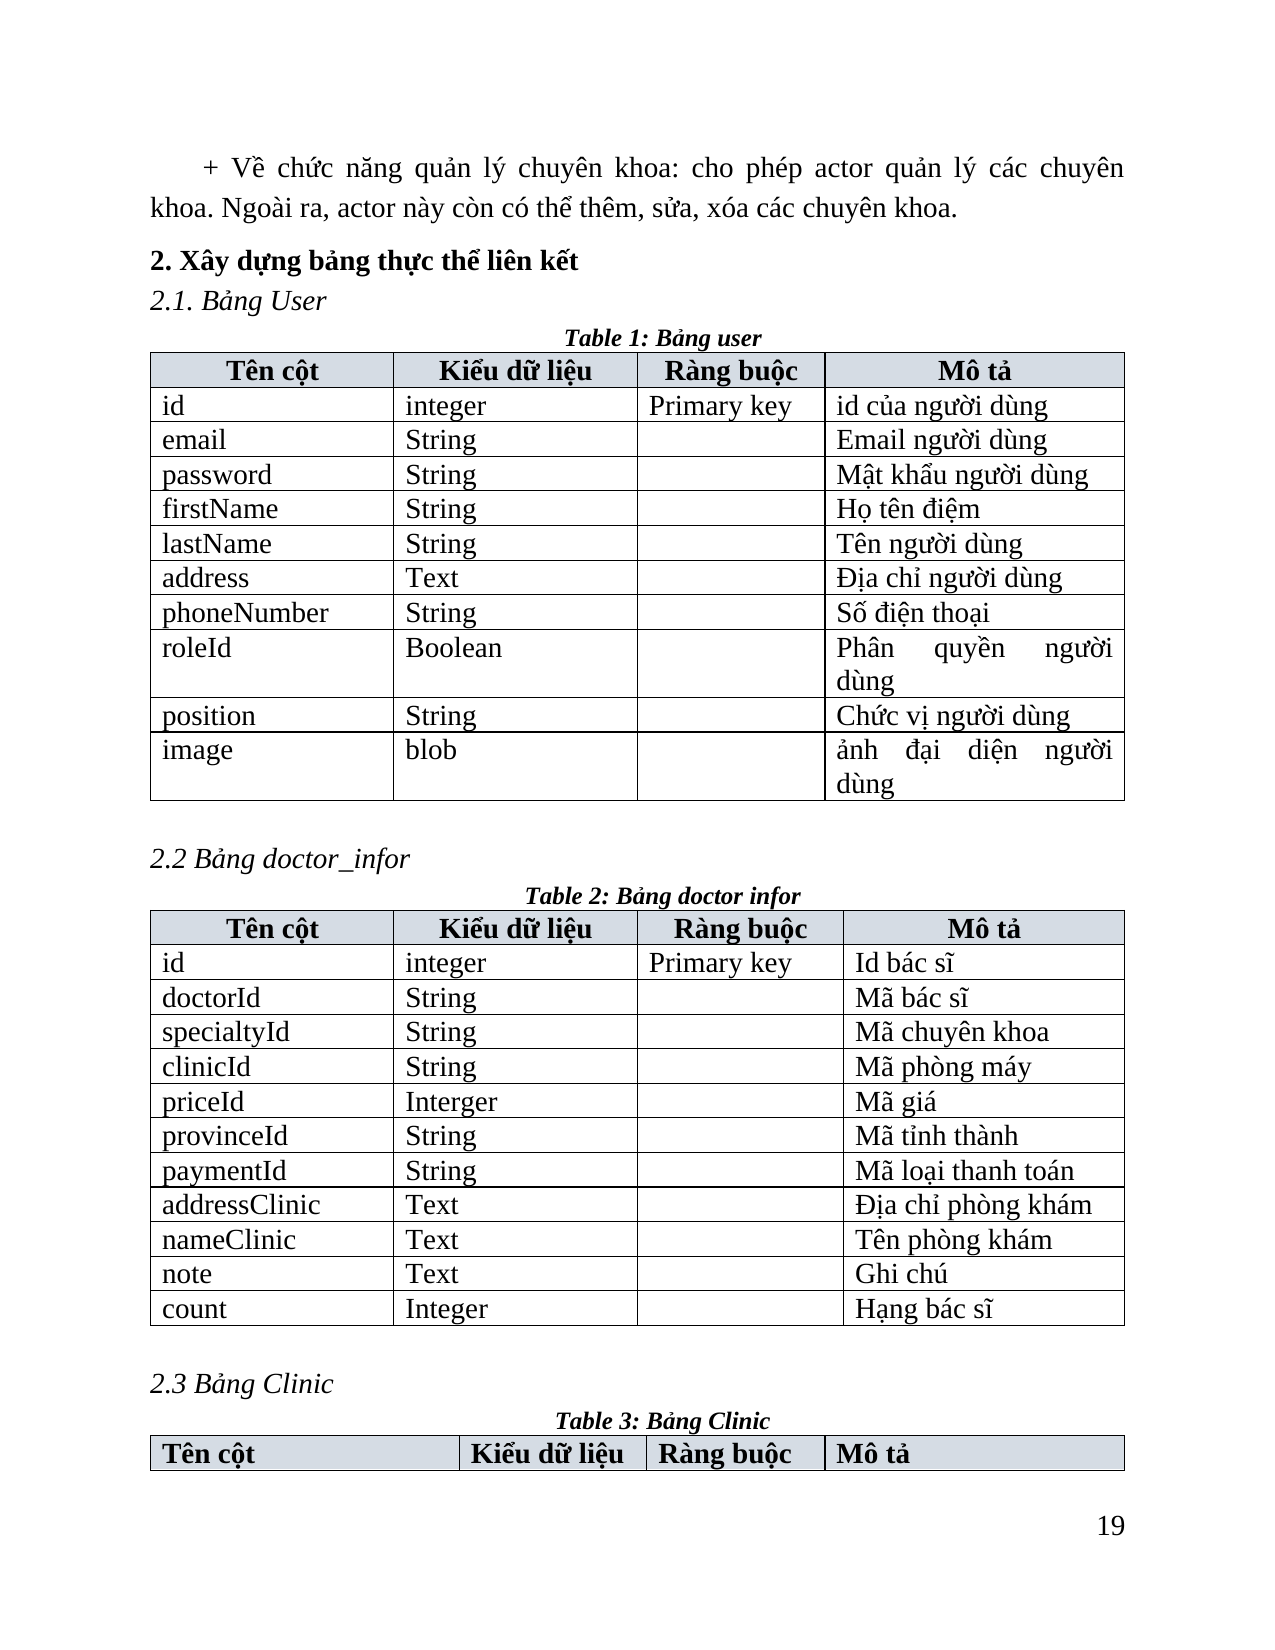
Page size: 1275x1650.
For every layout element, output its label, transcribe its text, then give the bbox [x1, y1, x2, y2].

table_cell Tên phòng khám [844, 1222, 1124, 1256]
table_cell [638, 595, 824, 629]
subtitle 2.2 Bảng doctor_infor [150, 841, 1125, 874]
table_header Tên cột [151, 353, 393, 387]
table_cell ảnh đại diện người dùng [826, 733, 1124, 799]
table_cell [638, 526, 824, 559]
table_cell [638, 1291, 843, 1325]
table_cell String [394, 1118, 637, 1152]
table_cell Integer [394, 1291, 637, 1325]
subtitle 2.1. Bảng User [150, 283, 1125, 317]
table_cell Id bác sĩ [844, 945, 1124, 979]
table_cell password [151, 457, 393, 490]
table_cell roleId [151, 630, 393, 697]
table_cell Mã bác sĩ [844, 980, 1124, 1013]
table_cell [638, 698, 824, 731]
table_cell Địa chỉ người dùng [826, 561, 1124, 594]
table_cell [638, 1084, 843, 1117]
table_cell [638, 1015, 843, 1048]
table_cell [638, 630, 824, 697]
table_cell specialtyId [151, 1015, 393, 1048]
table_cell note [151, 1257, 393, 1290]
table_cell Mã phòng máy [844, 1049, 1124, 1083]
table_cell id của người dùng [826, 388, 1124, 421]
text + Về chức năng quản lý chuyên khoa: cho phép actor quản lý các chuyên khoa. Ngoài ra, actor này còn có thể thêm, sửa, xóa các chuyên khoa. [150, 150, 1125, 224]
table_cell [638, 1153, 843, 1186]
table_cell String [394, 457, 637, 490]
table_cell Hạng bác sĩ [844, 1291, 1124, 1325]
table_cell clinicId [151, 1049, 393, 1083]
table_cell paymentId [151, 1153, 393, 1186]
table_cell doctorId [151, 980, 393, 1013]
table_cell String [394, 595, 637, 629]
table_header Kiểu dữ liệu [394, 911, 637, 944]
table_cell Phân quyền người dùng [826, 630, 1124, 697]
table_cell String [394, 698, 637, 731]
table_cell integer [394, 388, 637, 421]
table_cell position [151, 698, 393, 731]
table_cell Mã chuyên khoa [844, 1015, 1124, 1048]
table_cell count [151, 1291, 393, 1325]
table_cell Text [394, 561, 637, 594]
table_cell Mã loại thanh toán [844, 1153, 1124, 1186]
table_cell provinceId [151, 1118, 393, 1152]
table_cell Text [394, 1257, 637, 1290]
table_cell id [151, 945, 393, 979]
subtitle 2.3 Bảng Clinic [150, 1366, 1125, 1399]
table_header Kiểu dữ liệu [394, 353, 637, 387]
table_cell Mã tỉnh thành [844, 1118, 1124, 1152]
table_cell String [394, 526, 637, 559]
table_header Tên cột [151, 1436, 459, 1469]
table_cell Boolean [394, 630, 637, 697]
table_header Ràng buộc [638, 911, 843, 944]
table_cell blob [394, 733, 637, 799]
table_cell Email người dùng [826, 422, 1124, 456]
table_cell Mã giá [844, 1084, 1124, 1117]
table_cell email [151, 422, 393, 456]
subtitle 2. Xây dựng bảng thực thể liên kết [150, 243, 1125, 276]
table_cell [638, 561, 824, 594]
table_header Ràng buộc [647, 1436, 824, 1469]
table_cell [638, 1188, 843, 1221]
table_cell priceId [151, 1084, 393, 1117]
table_cell [638, 422, 824, 456]
table_cell Primary key [638, 388, 824, 421]
table_cell phoneNumber [151, 595, 393, 629]
table_cell firstName [151, 491, 393, 525]
table_cell Mật khẩu người dùng [826, 457, 1124, 490]
table_cell Text [394, 1222, 637, 1256]
table_cell address [151, 561, 393, 594]
table_cell Tên người dùng [826, 526, 1124, 559]
table_cell [638, 1257, 843, 1290]
table_cell nameClinic [151, 1222, 393, 1256]
table_cell [638, 1118, 843, 1152]
table_cell String [394, 422, 637, 456]
table_header Kiểu dữ liệu [460, 1436, 646, 1469]
table_cell addressClinic [151, 1188, 393, 1221]
table_cell Chức vị người dùng [826, 698, 1124, 731]
table_header Ràng buộc [638, 353, 824, 387]
table_cell String [394, 1049, 637, 1083]
table_cell image [151, 733, 393, 799]
table_cell String [394, 491, 637, 525]
table_cell String [394, 1153, 637, 1186]
table_header Mô tả [826, 353, 1124, 387]
table_cell [638, 491, 824, 525]
table_header Mô tả [844, 911, 1124, 944]
table_cell Ghi chú [844, 1257, 1124, 1290]
table_cell [638, 457, 824, 490]
table_cell [638, 733, 824, 799]
table_cell Số điện thoại [826, 595, 1124, 629]
table_cell Primary key [638, 945, 843, 979]
table_header Mô tả [826, 1436, 1124, 1469]
table_cell lastName [151, 526, 393, 559]
table_cell integer [394, 945, 637, 979]
table_cell String [394, 980, 637, 1013]
table_cell Interger [394, 1084, 637, 1117]
table_cell [638, 1222, 843, 1256]
table_cell [638, 1049, 843, 1083]
table_header Tên cột [151, 911, 393, 944]
table_cell String [394, 1015, 637, 1048]
table_cell [638, 980, 843, 1013]
table_cell Địa chỉ phòng khám [844, 1188, 1124, 1221]
table_cell Họ tên điệm [826, 491, 1124, 525]
table_cell id [151, 388, 393, 421]
table_cell Text [394, 1188, 637, 1221]
